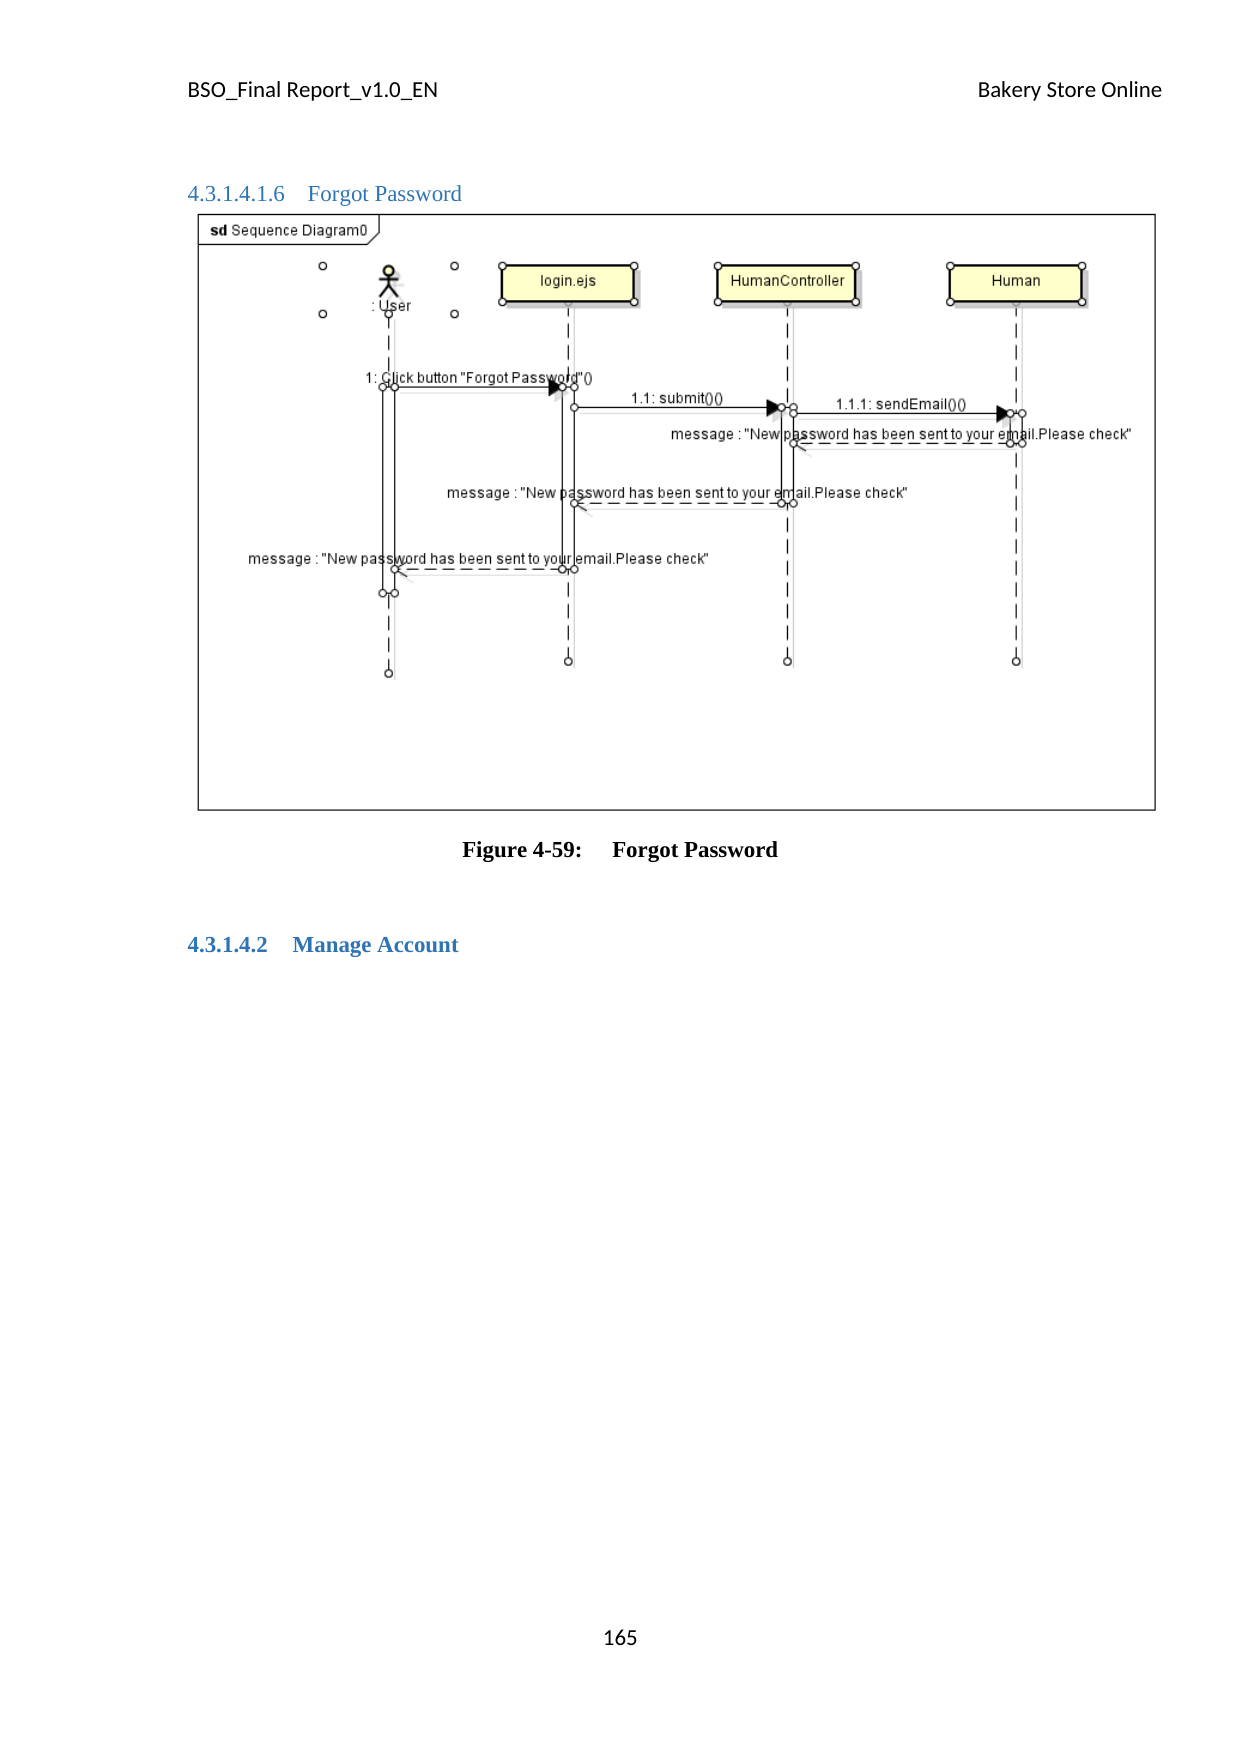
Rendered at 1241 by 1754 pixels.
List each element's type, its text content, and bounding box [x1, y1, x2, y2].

text Forgot Password [187, 836, 1053, 863]
subtitle Manage Account [187, 931, 1053, 957]
picture [187, 208, 1163, 818]
subtitle Forgot Password [187, 180, 1053, 206]
